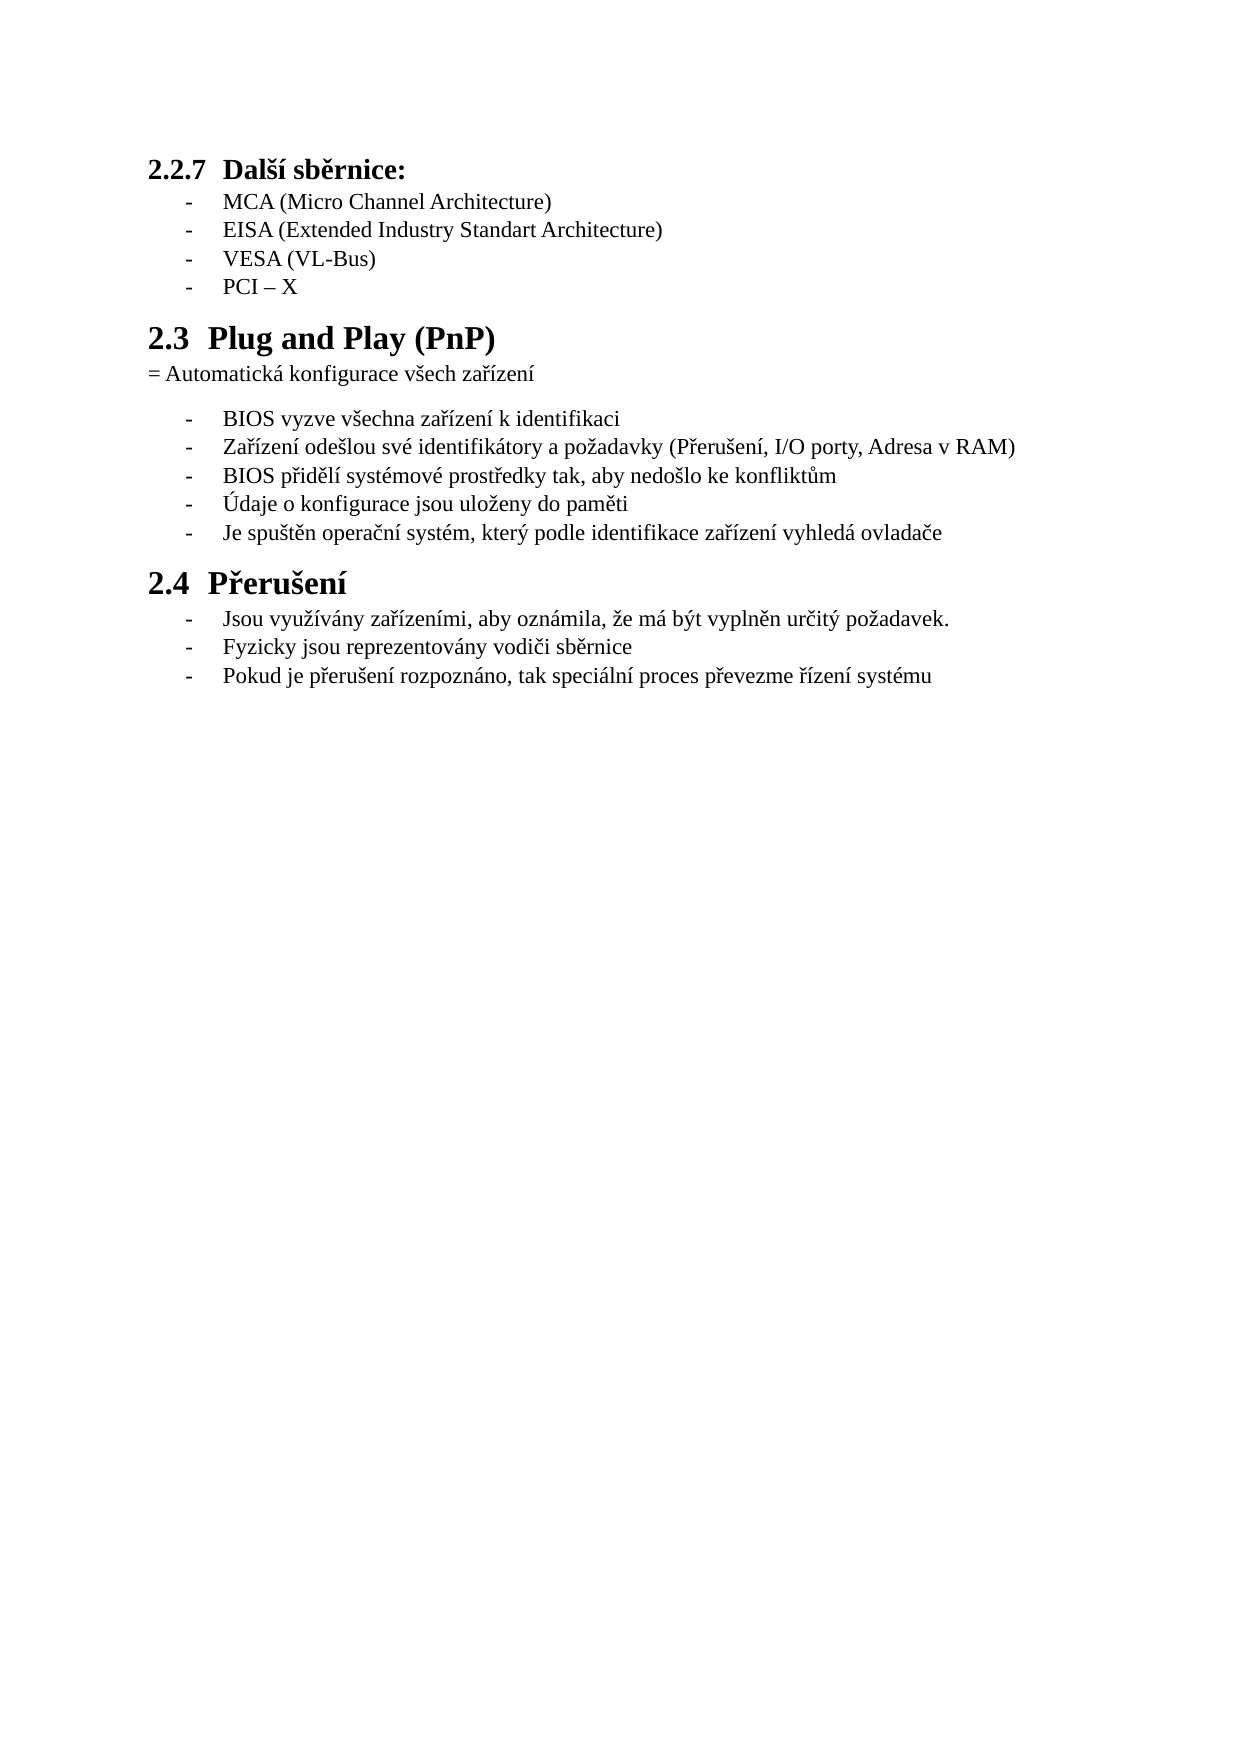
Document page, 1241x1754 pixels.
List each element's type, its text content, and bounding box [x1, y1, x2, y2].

text = Automatická konfigurace všech zařízení [148, 360, 1093, 386]
list BIOS přidělí systémové prostředky tak, aby nedošlo ke konfliktům [185, 462, 1093, 488]
subtitle Další sběrnice: [148, 152, 1093, 185]
list Zařízení odešlou své identifikátory a požadavky (Přerušení, I/O porty, Adresa v RAM) [185, 433, 1093, 459]
list EISA (Extended Industry Standart Architecture) [185, 216, 1093, 243]
list VESA (VL-Bus) [185, 245, 1093, 271]
list Fyzicky jsou reprezentovány vodiči sběrnice [185, 633, 1093, 660]
list Pokud je přerušení rozpoznáno, tak speciální proces převezme řízení systému [185, 662, 1093, 688]
list Údaje o konfigurace jsou uloženy do paměti [185, 490, 1093, 516]
list MCA (Micro Channel Architecture) [185, 188, 1093, 214]
list Je spuštěn operační systém, který podle identifikace zařízení vyhledá ovladače [185, 518, 1093, 545]
list Jsou využívány zařízeními, aby oznámila, že má být vyplněn určitý požadavek. [185, 605, 1093, 631]
subtitle Plug and Play (PnP) [148, 318, 1093, 357]
subtitle Přerušení [148, 564, 1093, 602]
list PCI – X [185, 273, 1093, 299]
list BIOS vyzve všechna zařízení k identifikaci [185, 405, 1093, 431]
